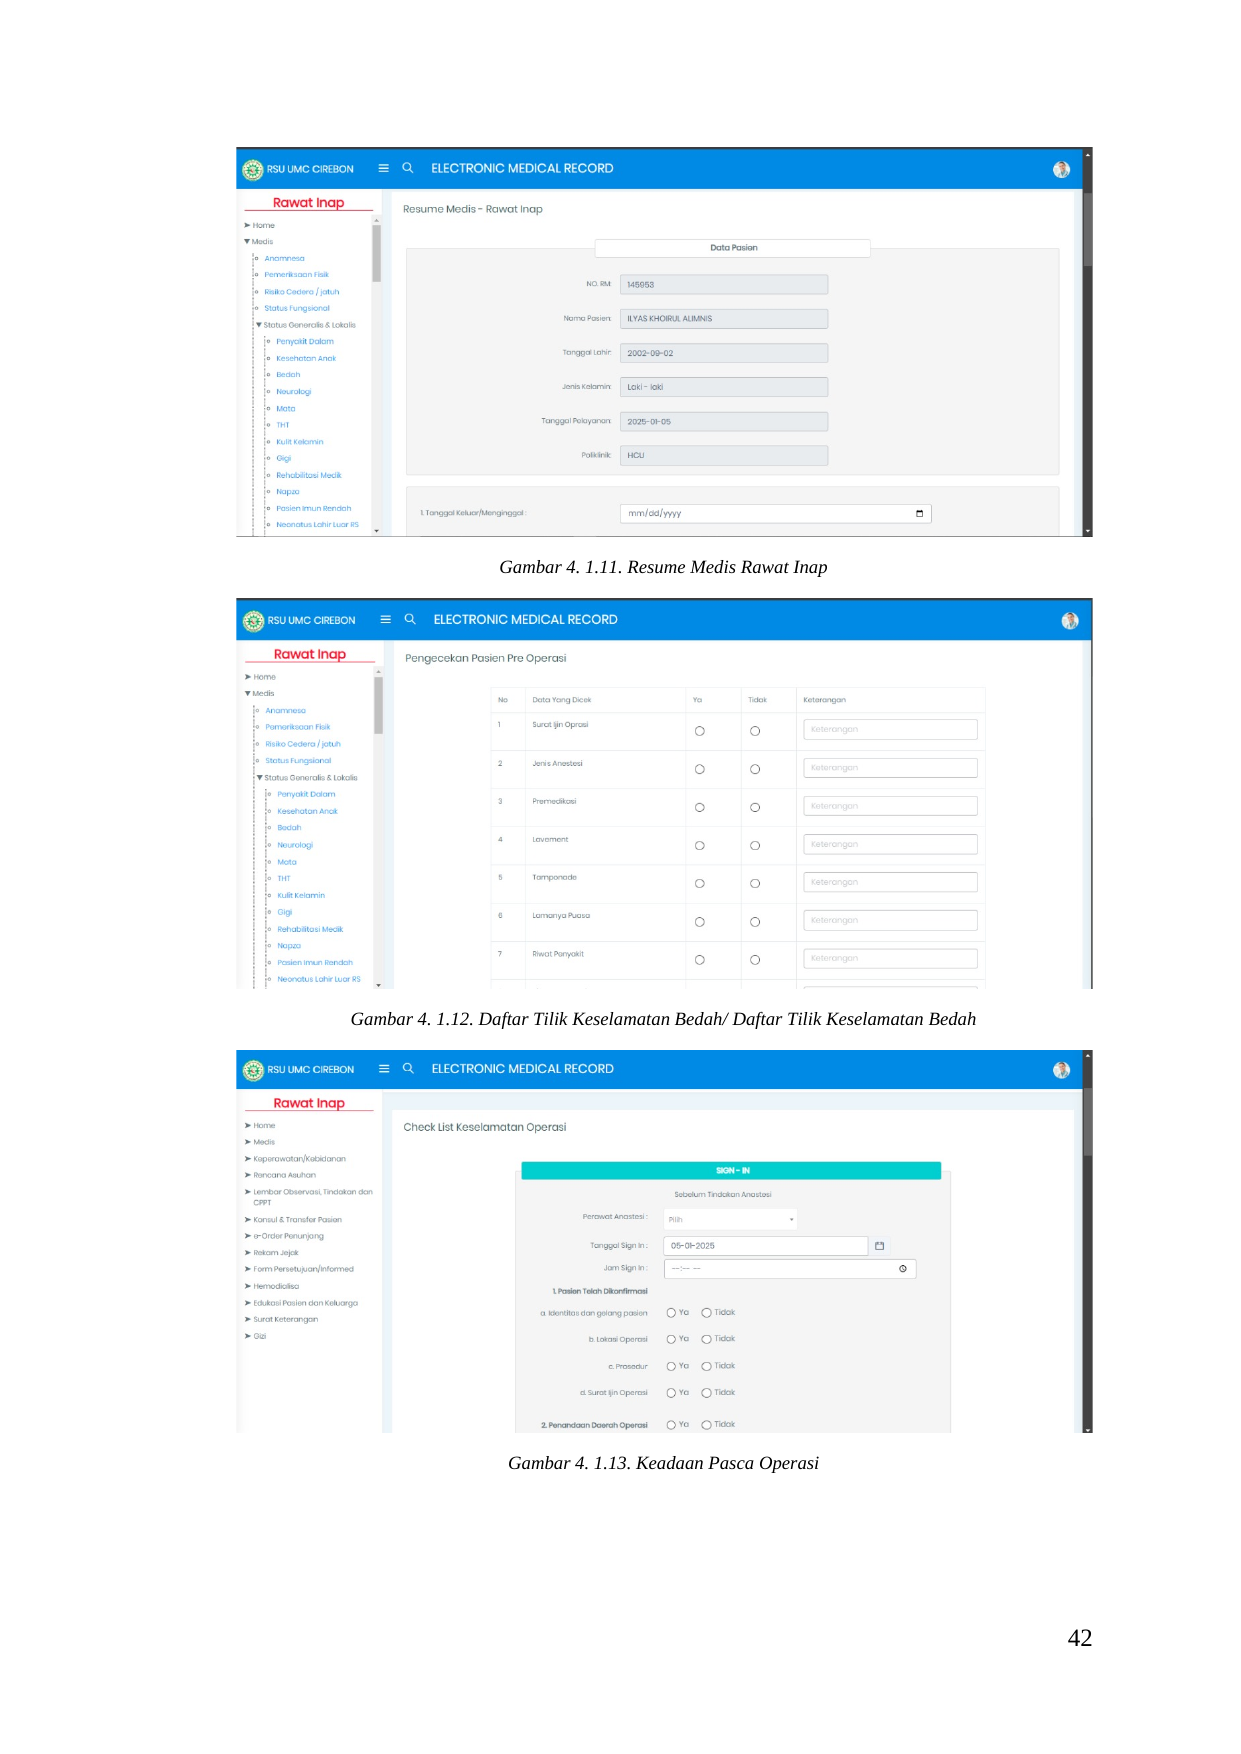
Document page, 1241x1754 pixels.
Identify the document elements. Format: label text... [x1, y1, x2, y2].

text Gambar 4. 1.11. Resume Medis Rawat Inap [236, 556, 1092, 578]
text Gambar 4. 1.13. Keadaan Pasca Operasi [236, 1452, 1092, 1473]
picture [236, 1050, 1093, 1433]
picture [236, 147, 1093, 537]
picture [236, 598, 1093, 989]
text Gambar 4. 1.12. Daftar Tilik Keselamatan Bedah/ Daftar Tilik Keselamatan Bedah [236, 1008, 1092, 1029]
